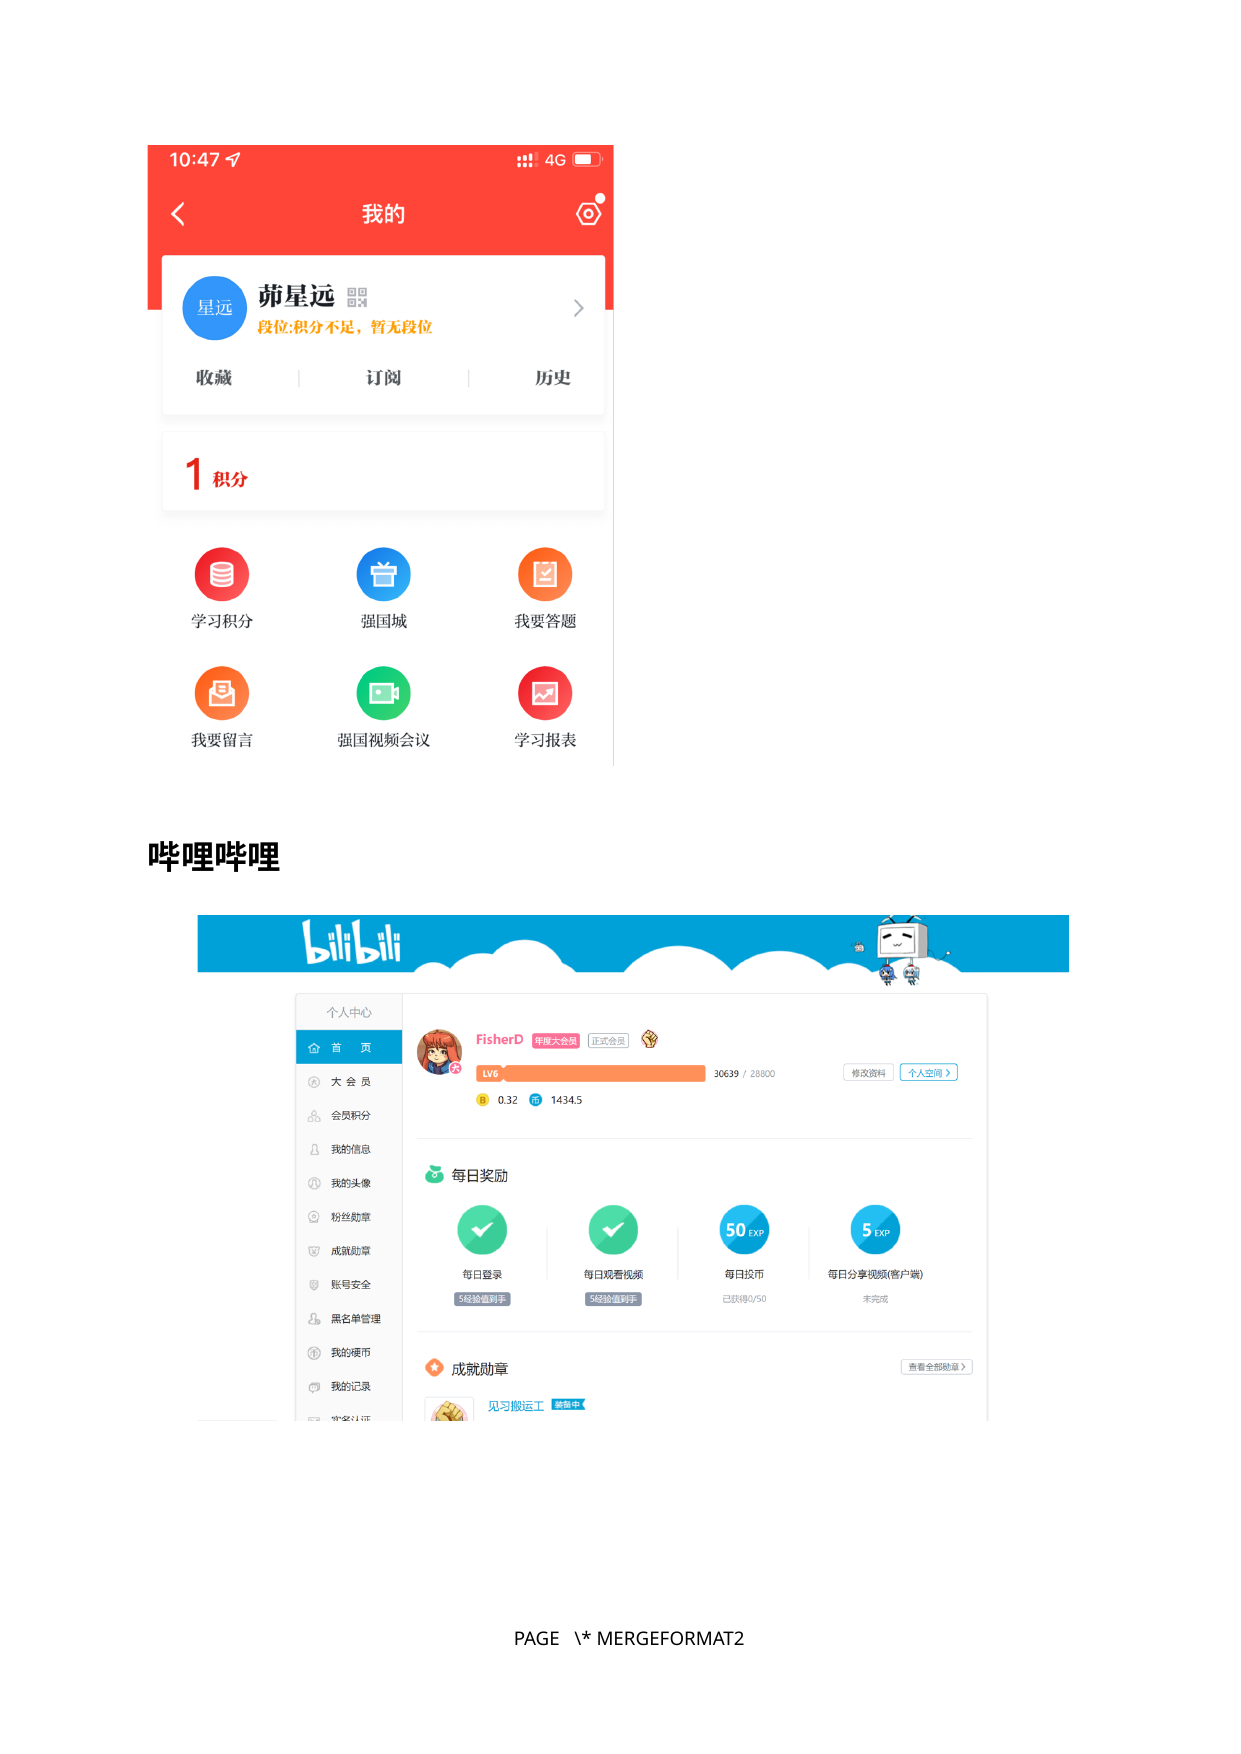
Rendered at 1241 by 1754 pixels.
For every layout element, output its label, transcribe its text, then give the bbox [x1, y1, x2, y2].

picture [336, 925, 343, 959]
picture [303, 920, 337, 963]
picture [386, 925, 393, 959]
picture [197, 923, 1069, 1421]
picture [352, 920, 386, 963]
picture [883, 915, 892, 922]
subtitle 哔哩哔哩 [148, 823, 1110, 888]
picture [395, 943, 399, 961]
picture [147, 145, 614, 766]
picture [855, 943, 863, 951]
picture [345, 943, 350, 961]
